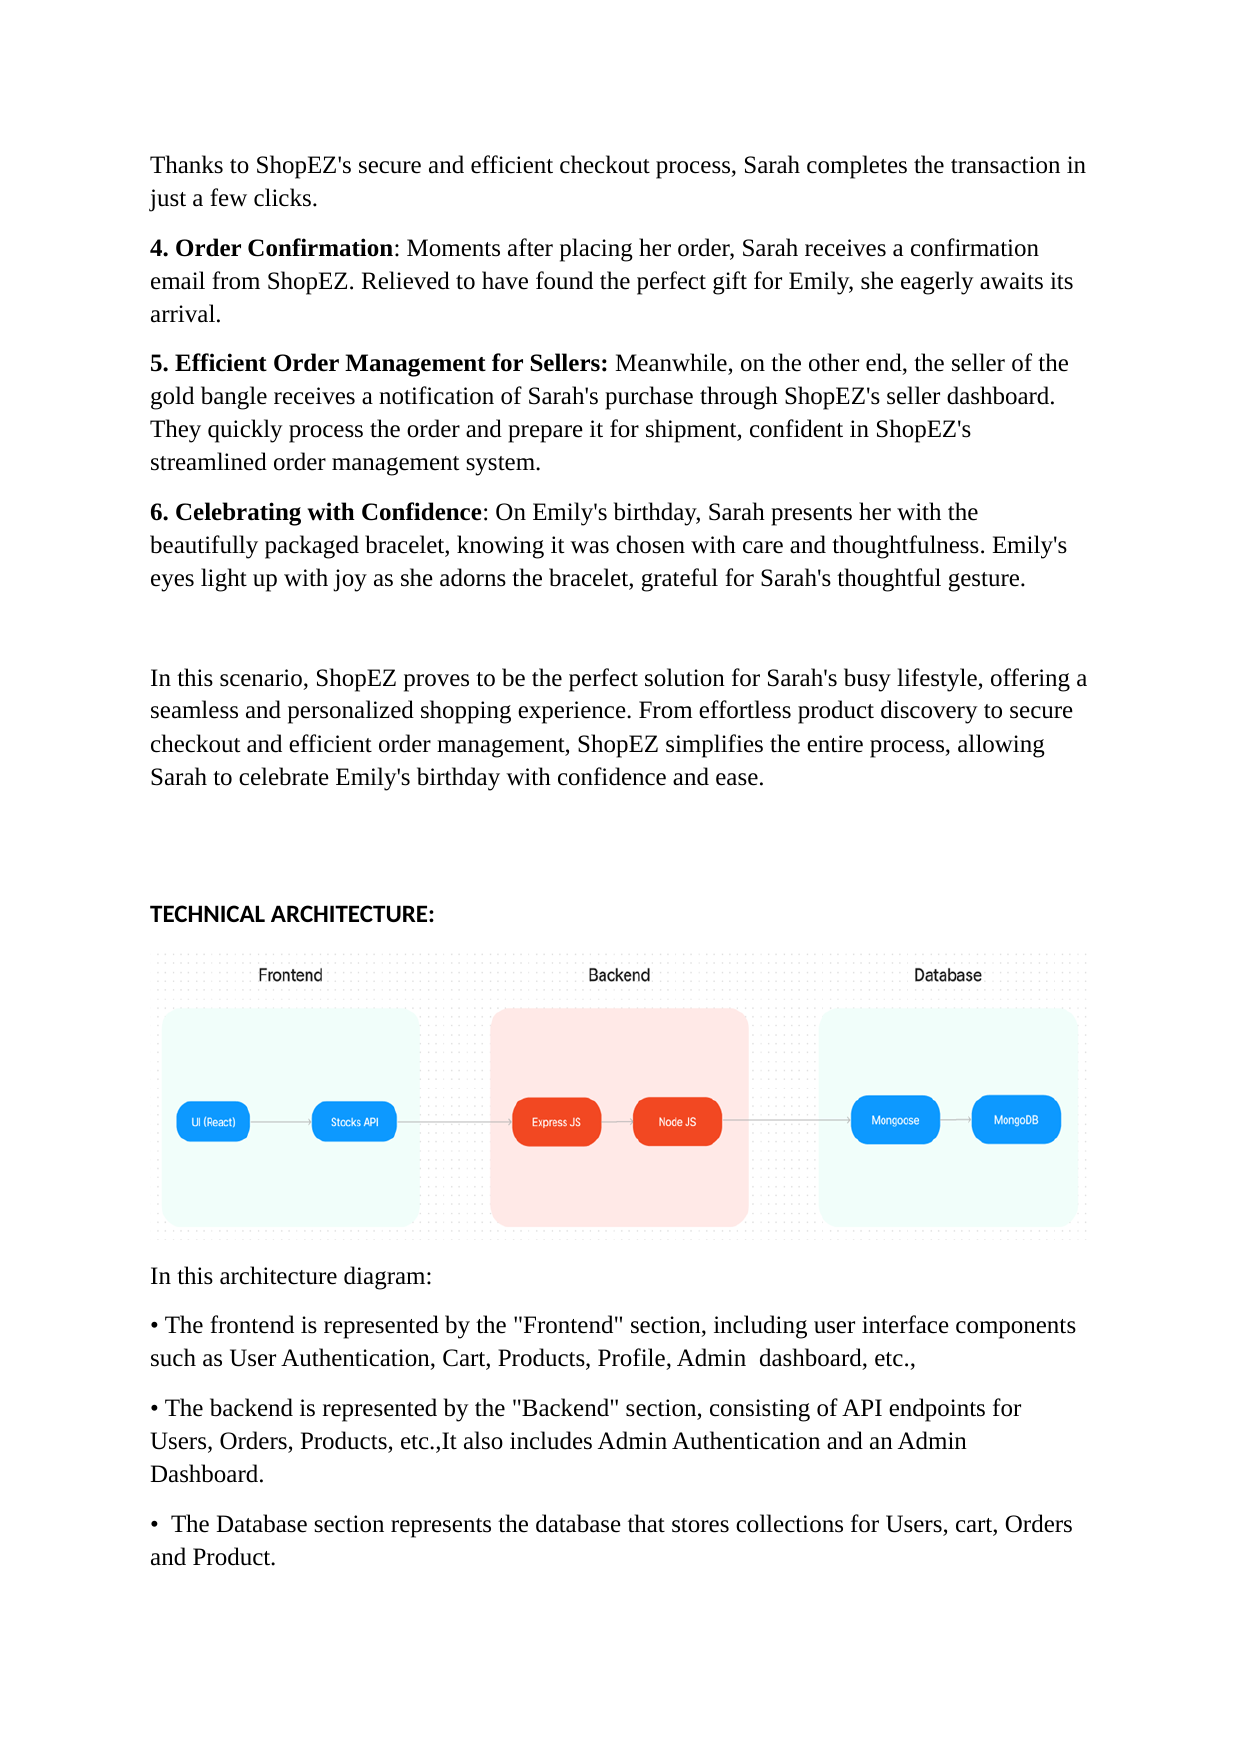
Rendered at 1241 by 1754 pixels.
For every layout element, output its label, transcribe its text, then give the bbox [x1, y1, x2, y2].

picture [150, 949, 1091, 1240]
text • The frontend is represented by the "Frontend" section, including user interface components such as User Authentication, Cart, Products, Profile, Admin dashboard, etc., [150, 1311, 1090, 1372]
text • The Database section represents the database that stores collections for Users, cart, Orders and Product. [150, 1509, 1090, 1571]
text 4. Order Confirmation: Moments after placing her order, Sarah receives a confirmation email from ShopEZ. Relieved to have found the perfect gift for Emily, she eagerly awaits its arrival. [150, 233, 1090, 327]
text 6. Celebrating with Confidence: On Emily's birthday, Sarah presents her with the beautifully packaged bracelet, knowing it was chosen with care and thoughtfulness. Emily's eyes light up with joy as she adorns the bracelet, grateful for Sarah's thoughtful gesture. [150, 497, 1090, 592]
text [150, 150, 1090, 212]
text • The backend is represented by the "Backend" section, consisting of API endpoints for Users, Orders, Products, etc.,It also includes Admin Authentication and an Admin Dashboard. [150, 1393, 1090, 1488]
text TECHNICAL ARCHITECTURE: [150, 898, 1090, 928]
text In this architecture diagram: [150, 1261, 1090, 1289]
text In this scenario, ShopEZ proves to be the perfect solution for Sarah's busy lifestyle, offering a seamless and personalized shopping experience. From effortless product discovery to secure checkout and efficient order management, ShopEZ simplifies the entire process, allowing Sarah to celebrate Emily's birthday with confidence and ease. [150, 663, 1090, 790]
text 5. Efficient Order Management for Sellers: Meanwhile, on the other end, the seller of the gold bangle receives a notification of Sarah's purchase through ShopEZ's seller dashboard. They quickly process the order and prepare it for shipment, confident in ShopEZ's streamlined order management system. [150, 348, 1090, 476]
